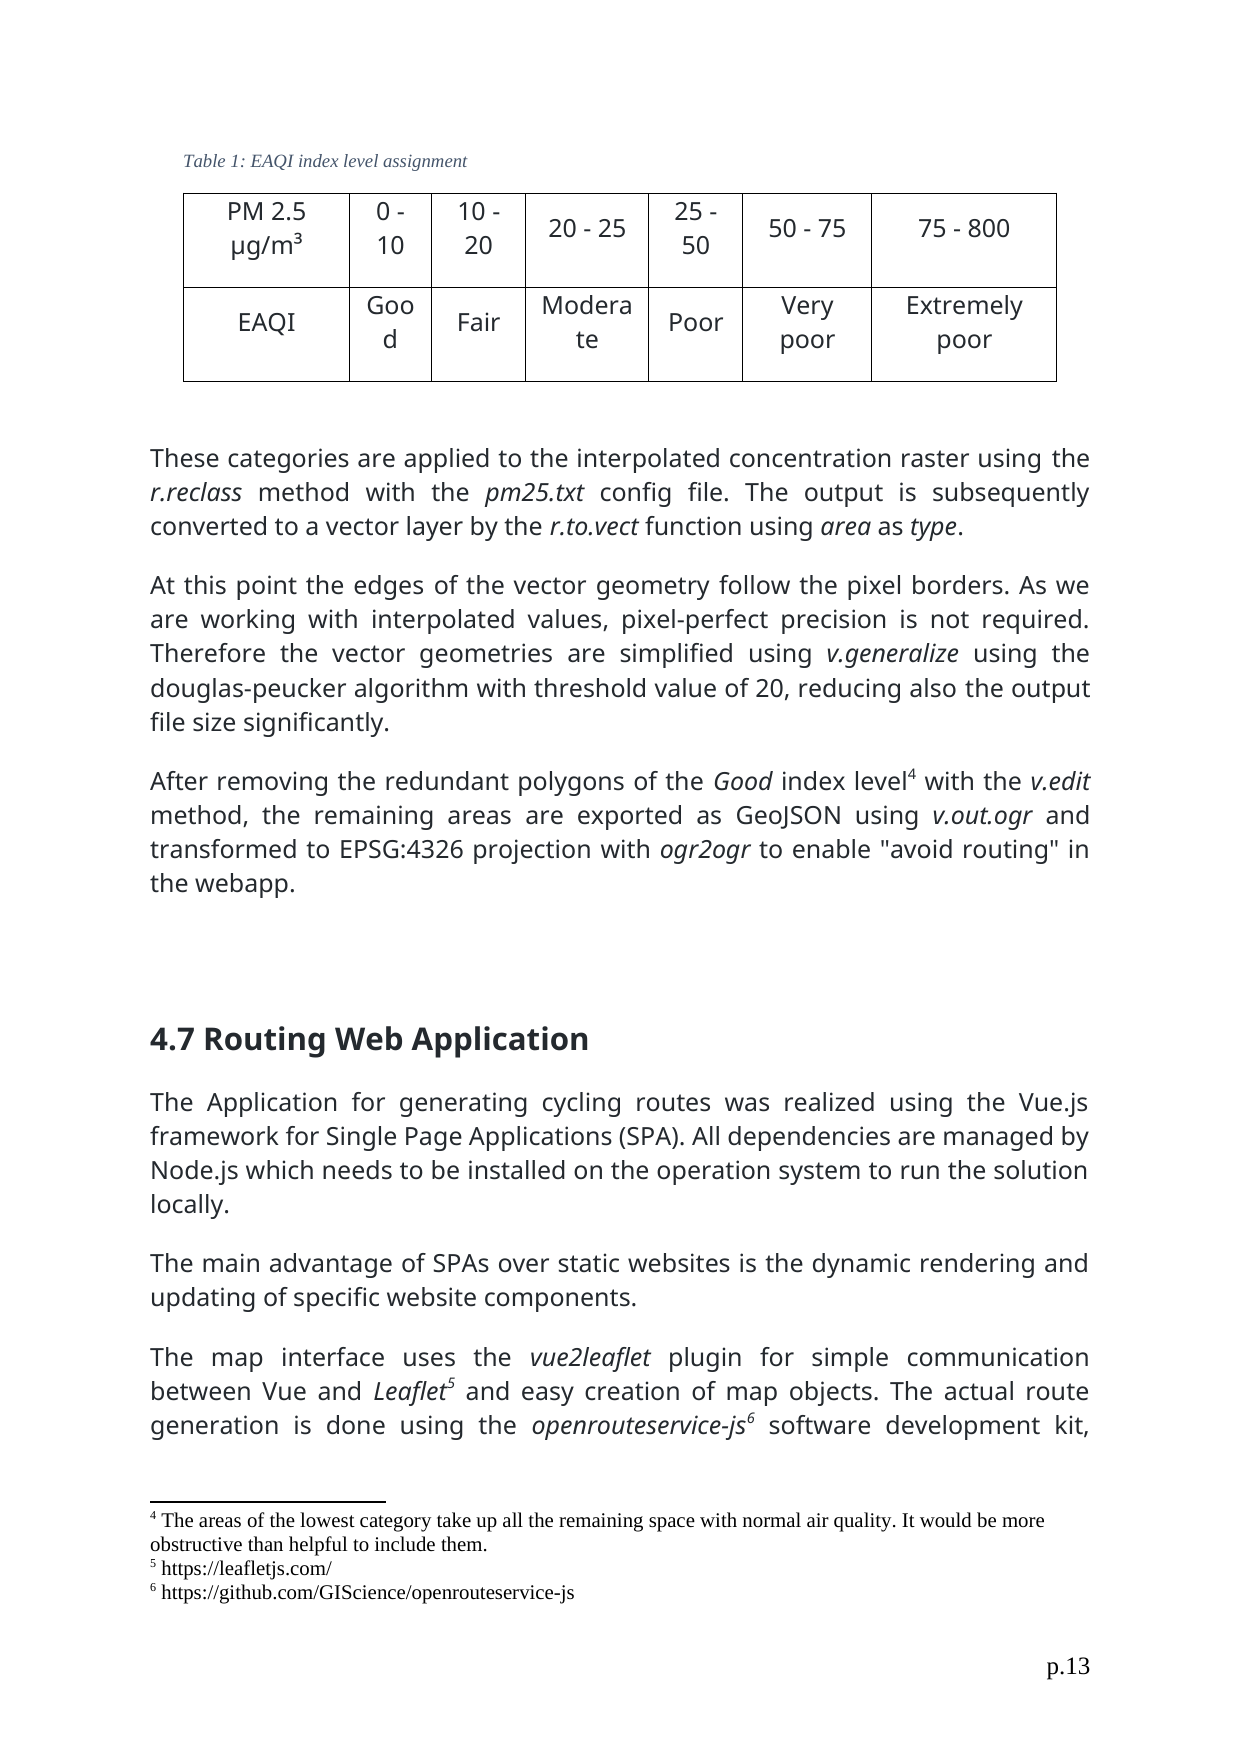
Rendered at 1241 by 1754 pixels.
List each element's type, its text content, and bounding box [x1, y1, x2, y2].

text After removing the redundant polygons of the Good index level with the v.edit method, the remaining areas are exported as GeoJSON using v.out.ogr and transformed to EPSG:4326 projection with ogr2ogr to enable "avoid routing" in the webapp. [150, 763, 1090, 899]
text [150, 1339, 1090, 1441]
table_header 20 - 25 [526, 194, 648, 287]
table_cell Poor [649, 288, 742, 381]
text Table 1: EAQI index level assignment [150, 150, 1090, 172]
table_cell EAQI [184, 288, 349, 381]
text The Application for generating cycling routes was realized using the Vue.js framework for Single Page Applications (SPA). All dependencies are managed by Node.js which needs to be installed on the operation system to run the solution locally. [150, 1085, 1090, 1221]
table_cell Fair [432, 288, 525, 381]
table_header 25 - 50 [649, 194, 742, 287]
text 4.7 Routing Web Application [150, 1017, 1090, 1060]
table_cell Very poor [743, 288, 871, 381]
table_header 10 - 20 [432, 194, 525, 287]
text At this point the edges of the vector geometry follow the pixel borders. As we are working with interpolated values, pixel-perfect precision is not required. Therefore the vector geometries are simplified using v.generalize using the douglas-peucker algorithm with threshold value of 20, reducing also the output file size significantly. [150, 568, 1090, 738]
text The main advantage of SPAs over static websites is the dynamic rendering and updating of specific website components. [150, 1246, 1090, 1314]
table_cell Extremely poor [872, 288, 1056, 381]
table_cell Moderate [526, 288, 648, 381]
table_cell Good [350, 288, 431, 381]
table_header 0 - 10 [350, 194, 431, 287]
text These categories are applied to the interpolated concentration raster using the r.reclass method with the pm25.txt config file. The output is subsequently converted to a vector layer by the r.to.vect function using area as type. [150, 441, 1090, 543]
table_header PM 2.5 µg/m³ [184, 194, 349, 287]
table_header 50 - 75 [743, 194, 871, 287]
table_header 75 - 800 [872, 194, 1056, 287]
